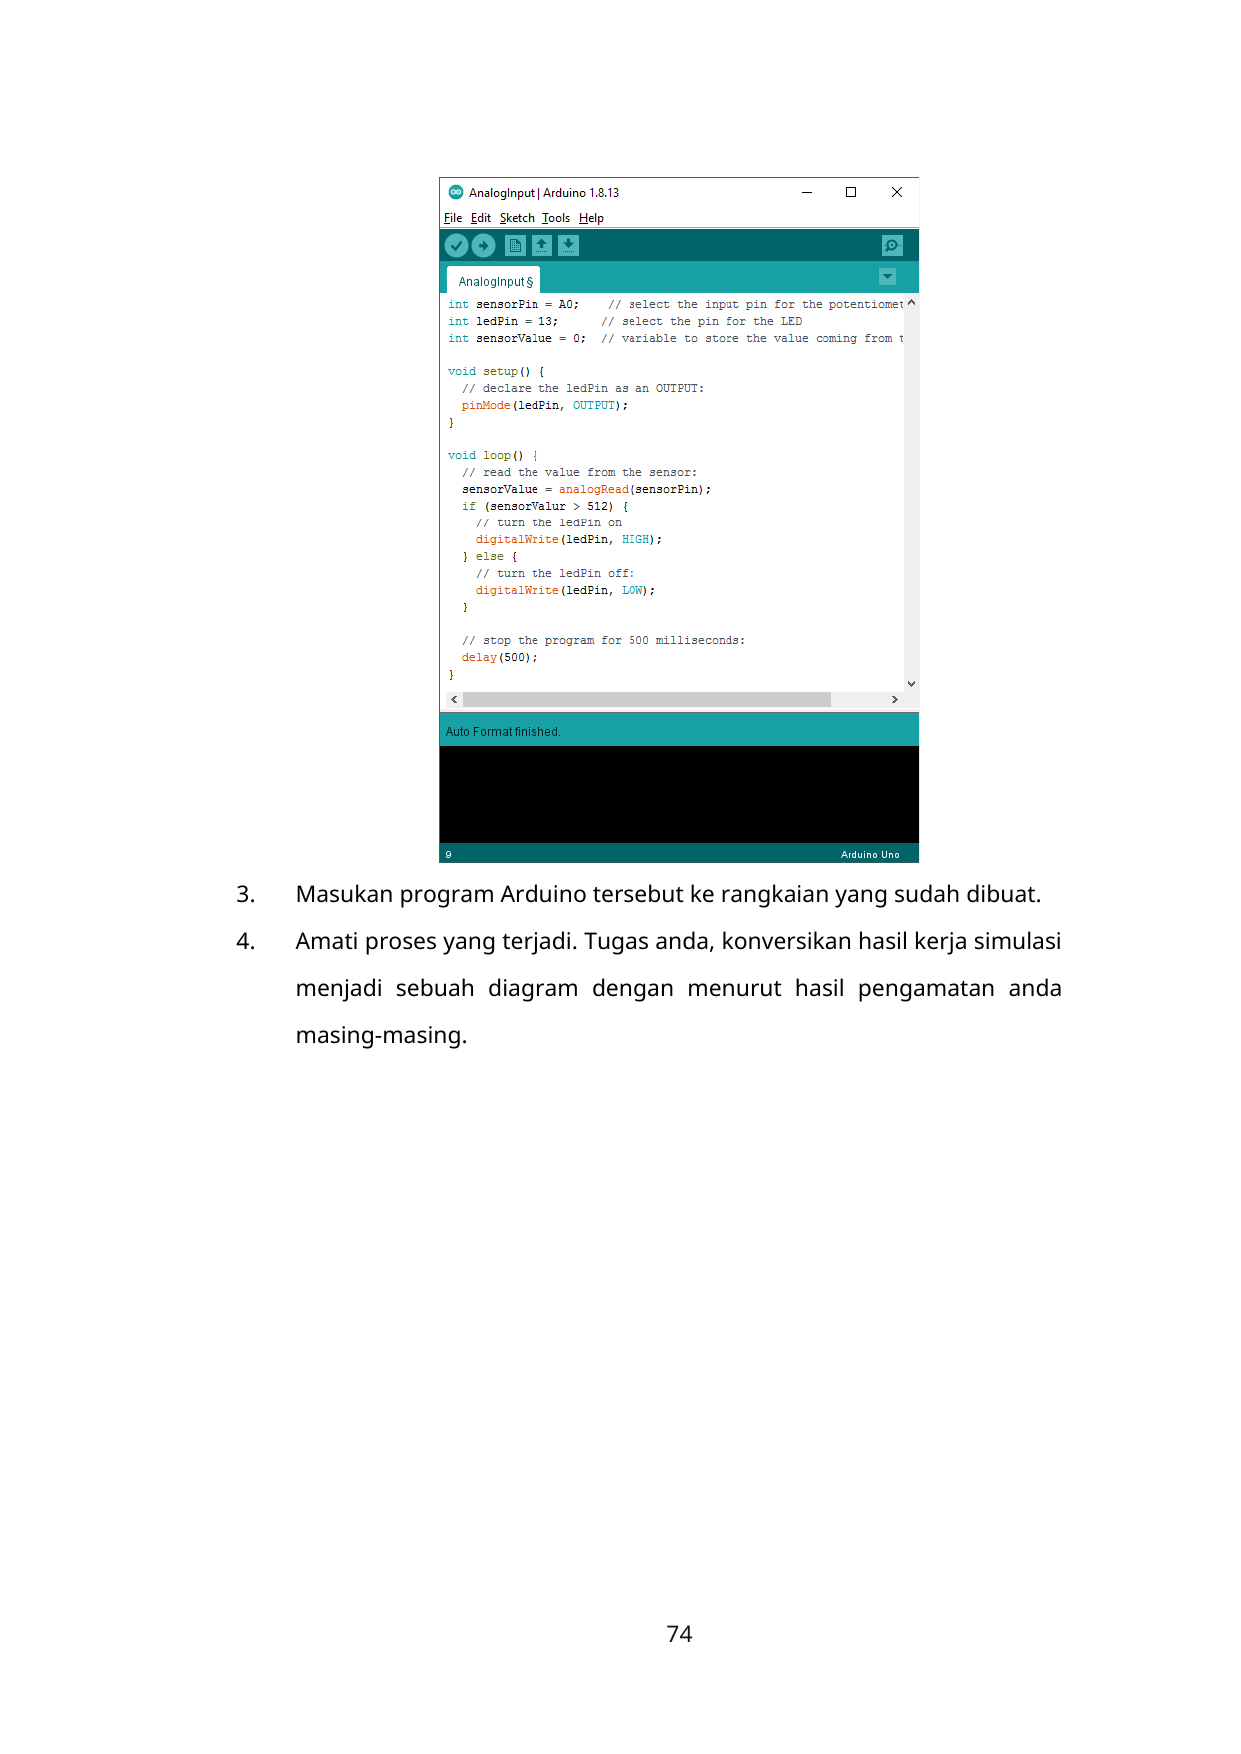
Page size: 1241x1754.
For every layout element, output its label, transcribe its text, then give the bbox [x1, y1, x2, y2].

picture [439, 177, 920, 863]
list Masukan program Arduino tersebut ke rangkaian yang sudah dibuat. [236, 878, 1063, 910]
list Amati proses yang terjadi. Tugas anda, konversikan hasil kerja simulasi menjadi sebuah diagram dengan menurut hasil pengamatan anda masing-masing. [236, 925, 1063, 1050]
